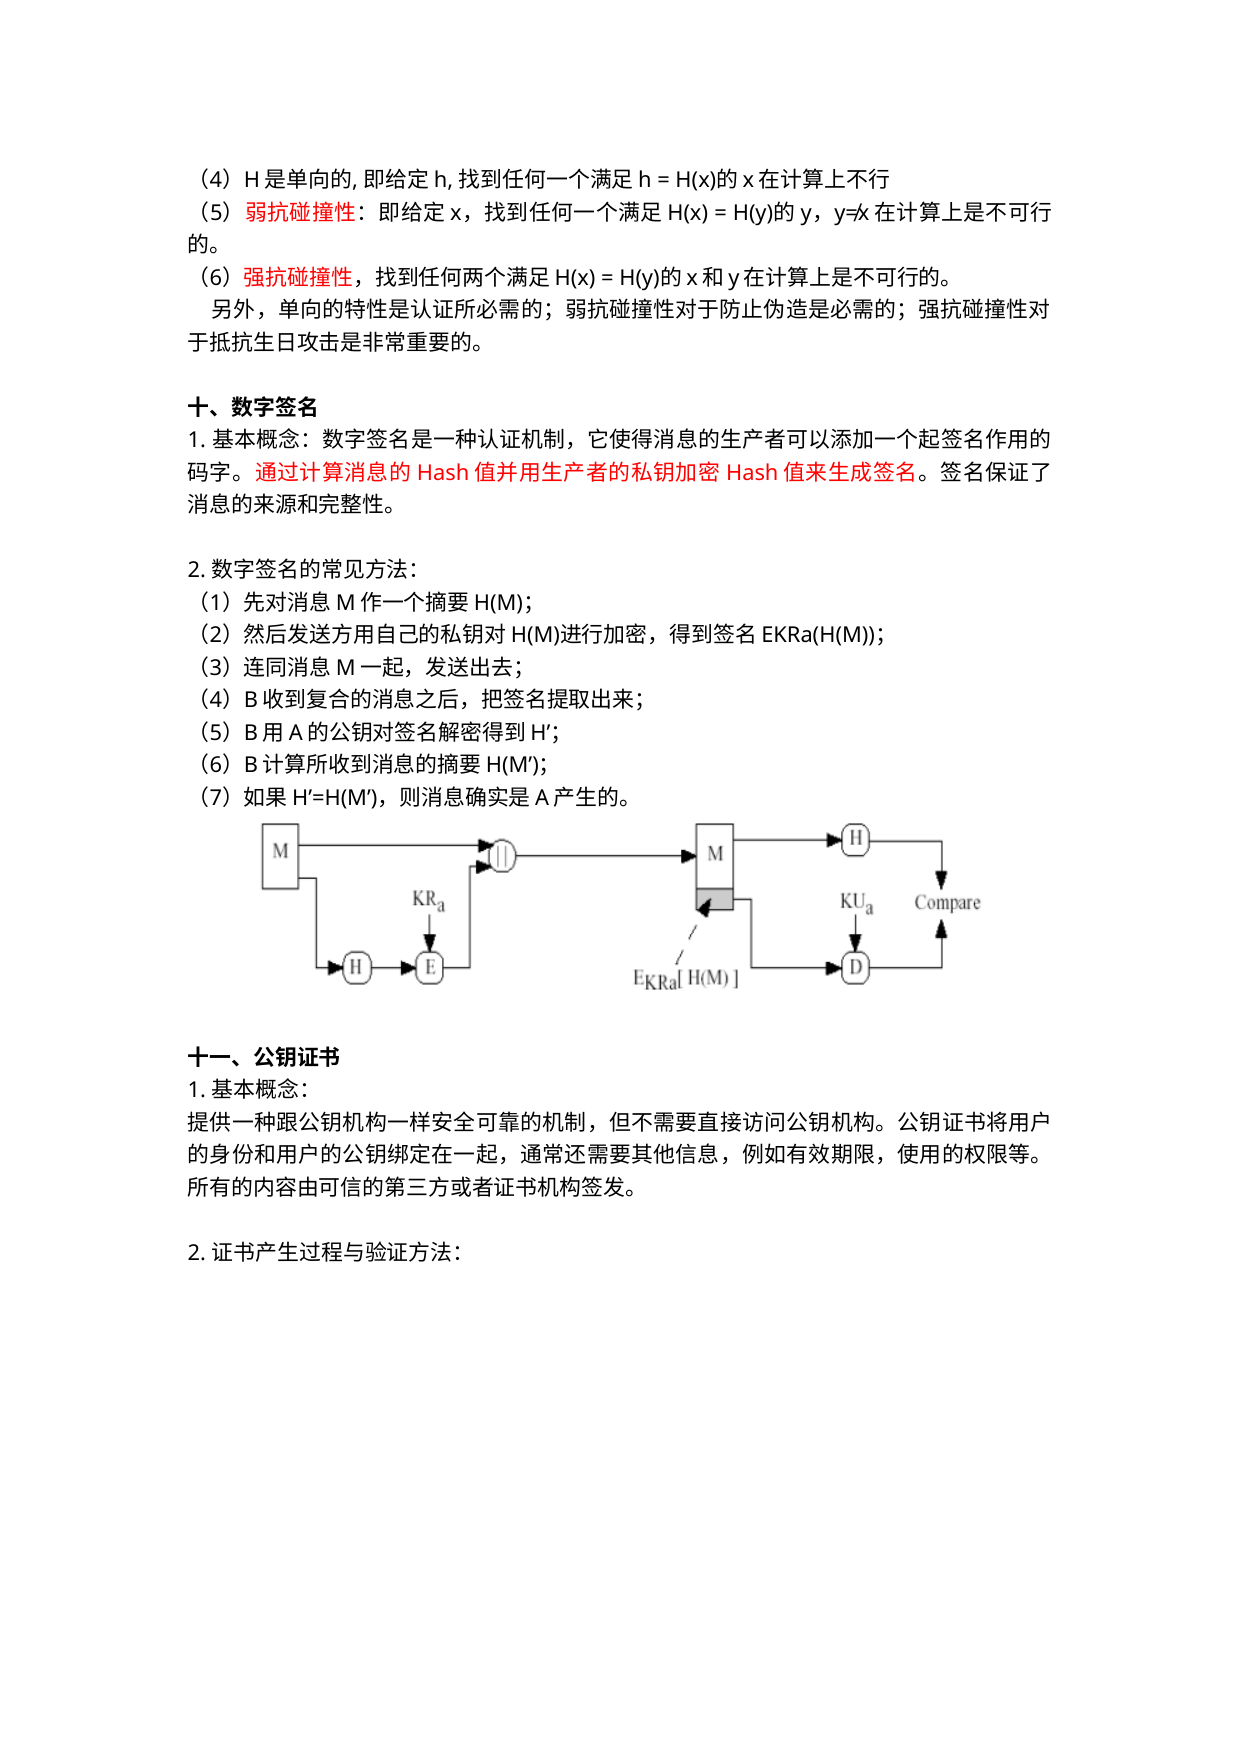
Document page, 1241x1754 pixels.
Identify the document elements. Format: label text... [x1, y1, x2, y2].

text 1. 基本概念：数字签名是一种认证机制，它使得消息的生产者可以添加一个起签名作用的码字。通过计算消息的Hash值并用生产者的私钥加密Hash值来生成签名。签名保证了消息的来源和完整性。 [187, 422, 1053, 519]
text （5）B用A的公钥对签名解密得到H’； [187, 714, 1053, 747]
text （1）先对消息M作一个摘要H(M)； [187, 584, 1053, 617]
text （6）B计算所收到消息的摘要H(M’)； [187, 747, 1053, 779]
text （3）连同消息M一起，发送出去； [187, 649, 1053, 682]
text （4）H是单向的, 即给定h, 找到任何一个满足h = H(x)的x在计算上不行 [187, 162, 1053, 194]
text （4）B收到复合的消息之后，把签名提取出来； [187, 682, 1053, 714]
text 2. 证书产生过程与验证方法： [187, 1234, 1053, 1267]
text （6）强抗碰撞性，找到任何两个满足H(x) = H(y)的x和y在计算上是不可行的。 [187, 259, 1053, 292]
text 十、数字签名 [187, 389, 1053, 422]
text 十一、公钥证书 [187, 1039, 1053, 1072]
picture [251, 812, 989, 996]
text 2. 数字签名的常见方法： [187, 552, 1053, 584]
text （5）弱抗碰撞性：即给定x，找到任何一个满足H(x) = H(y)的y，y≠x在计算上是不可行的。 [187, 194, 1053, 259]
text （2）然后发送方用自己的私钥对H(M)进行加密，得到签名EKRa(H(M))； [187, 617, 1053, 649]
text 1. 基本概念： [187, 1072, 1053, 1104]
text 另外，单向的特性是认证所必需的；弱抗碰撞性对于防止伪造是必需的；强抗碰撞性对于抵抗生日攻击是非常重要的。 [187, 292, 1053, 357]
text （7）如果H’=H(M’)，则消息确实是A产生的。 [187, 779, 1053, 812]
text 提供一种跟公钥机构一样安全可靠的机制，但不需要直接访问公钥机构。公钥证书将用户的身份和用户的公钥绑定在一起，通常还需要其他信息，例如有效期限，使用的权限等。 所有的内容由可信的第三方或者证书机构签发。 [187, 1104, 1053, 1202]
